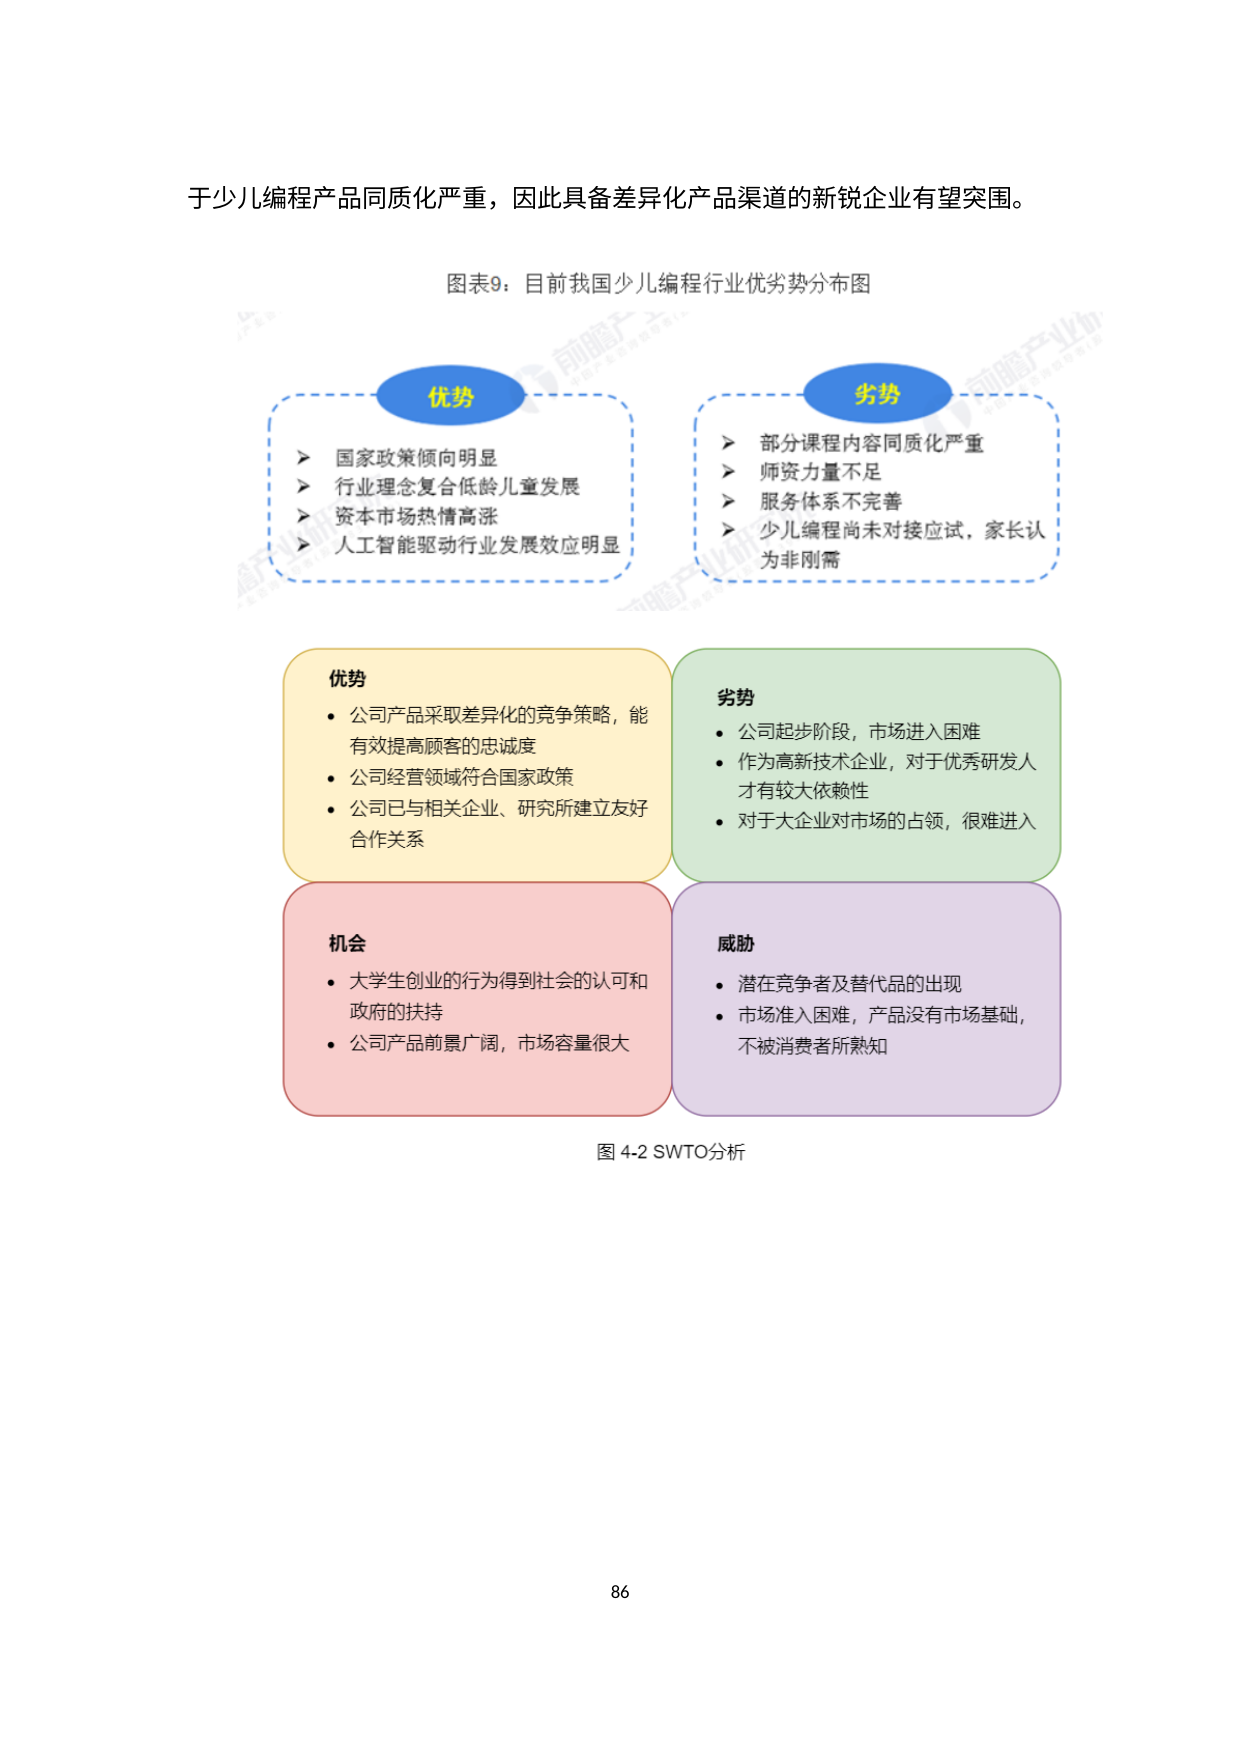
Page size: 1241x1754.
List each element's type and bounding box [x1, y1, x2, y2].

picture [237, 242, 1103, 611]
picture [237, 628, 1103, 1176]
text [187, 162, 1053, 230]
